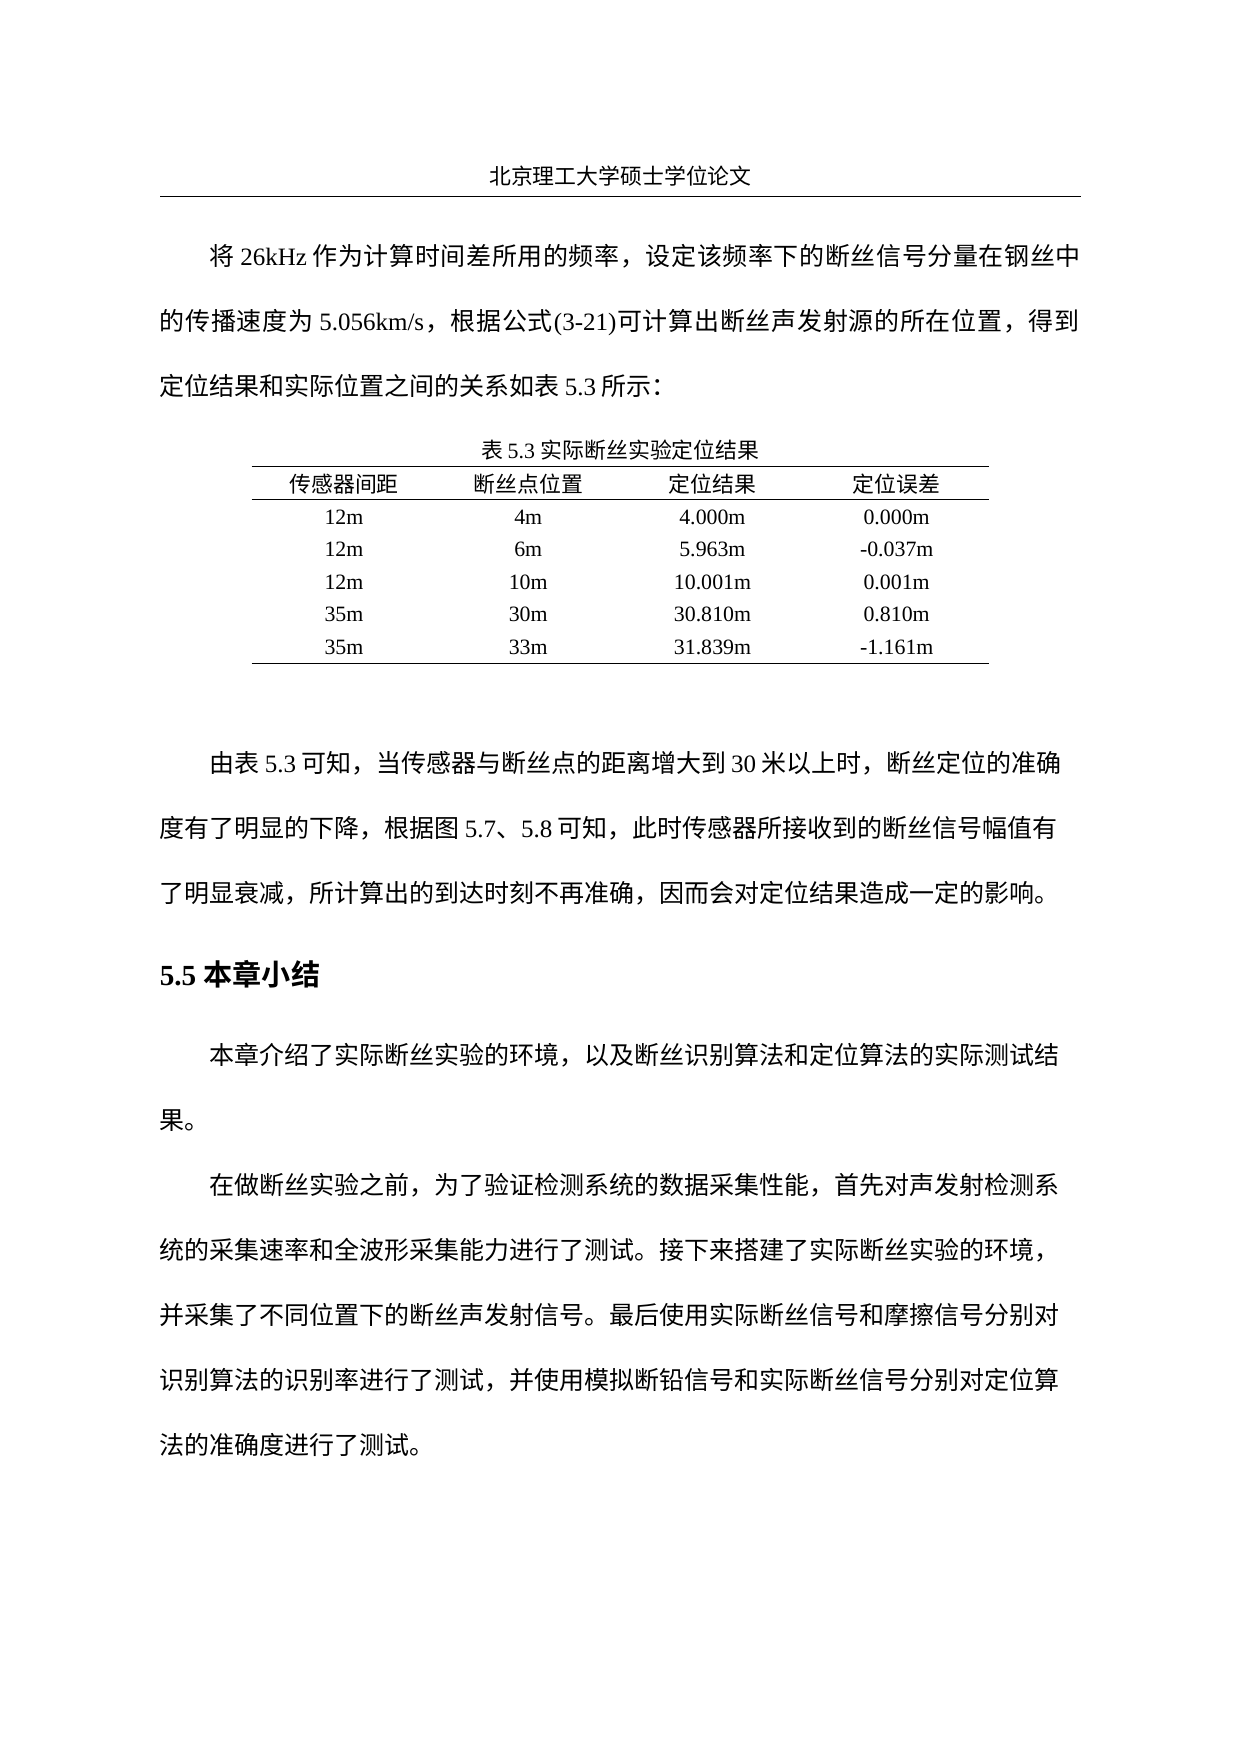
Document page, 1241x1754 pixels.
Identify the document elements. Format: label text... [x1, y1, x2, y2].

table_cell 30.810m [620, 598, 804, 630]
table_header 定位结果 [620, 467, 804, 499]
table_cell 30m [436, 598, 620, 630]
table_cell 35m [252, 598, 436, 630]
table_cell 5.963m [620, 533, 804, 565]
table_cell 10m [436, 565, 620, 598]
text 由表5.3可知，当传感器与断丝点的距离增大到30米以上时，断丝定位的准确度有了明显的下降，根据图5.7、5.8可知，此时传感器所接收到的断丝信号幅值有了明显衰减，所计算出的到达时刻不再准确，因而会对定位结果造成一定的影响。 [159, 729, 1081, 924]
table_header 定位误差 [804, 467, 988, 499]
text 5.5 本章小结 [159, 940, 1081, 1005]
text 将26kHz作为计算时间差所用的频率，设定该频率下的断丝信号分量在钢丝中的传播速度为5.056km/s，根据公式(3-21)可计算出断丝声发射源的所在位置，得到定位结果和实际位置之间的关系如表5.3所示： [159, 222, 1081, 417]
table_cell 10.001m [620, 565, 804, 598]
table_cell 12m [252, 533, 436, 565]
text 在做断丝实验之前，为了验证检测系统的数据采集性能，首先对声发射检测系统的采集速率和全波形采集能力进行了测试。接下来搭建了实际断丝实验的环境，并采集了不同位置下的断丝声发射信号。最后使用实际断丝信号和摩擦信号分别对识别算法的识别率进行了测试，并使用模拟断铅信号和实际断丝信号分别对定位算法的准确度进行了测试。 [159, 1151, 1081, 1476]
table_header 传感器间距 [252, 467, 436, 499]
table_cell 12m [252, 500, 436, 533]
table_cell 4m [436, 500, 620, 533]
table_cell -1.161m [804, 630, 988, 663]
text 本章介绍了实际断丝实验的环境，以及断丝识别算法和定位算法的实际测试结果。 [159, 1021, 1081, 1151]
table_header 断丝点位置 [436, 467, 620, 499]
table_cell 6m [436, 533, 620, 565]
table_cell 0.001m [804, 565, 988, 598]
table_cell 31.839m [620, 630, 804, 663]
table_cell 0.000m [804, 500, 988, 533]
table_cell -0.037m [804, 533, 988, 565]
table_cell 12m [252, 565, 436, 598]
text 表5.3 实际断丝实验定位结果 [159, 433, 1081, 466]
table_cell 4.000m [620, 500, 804, 533]
table_cell 33m [436, 630, 620, 663]
table_cell 35m [252, 630, 436, 663]
table_cell 0.810m [804, 598, 988, 630]
